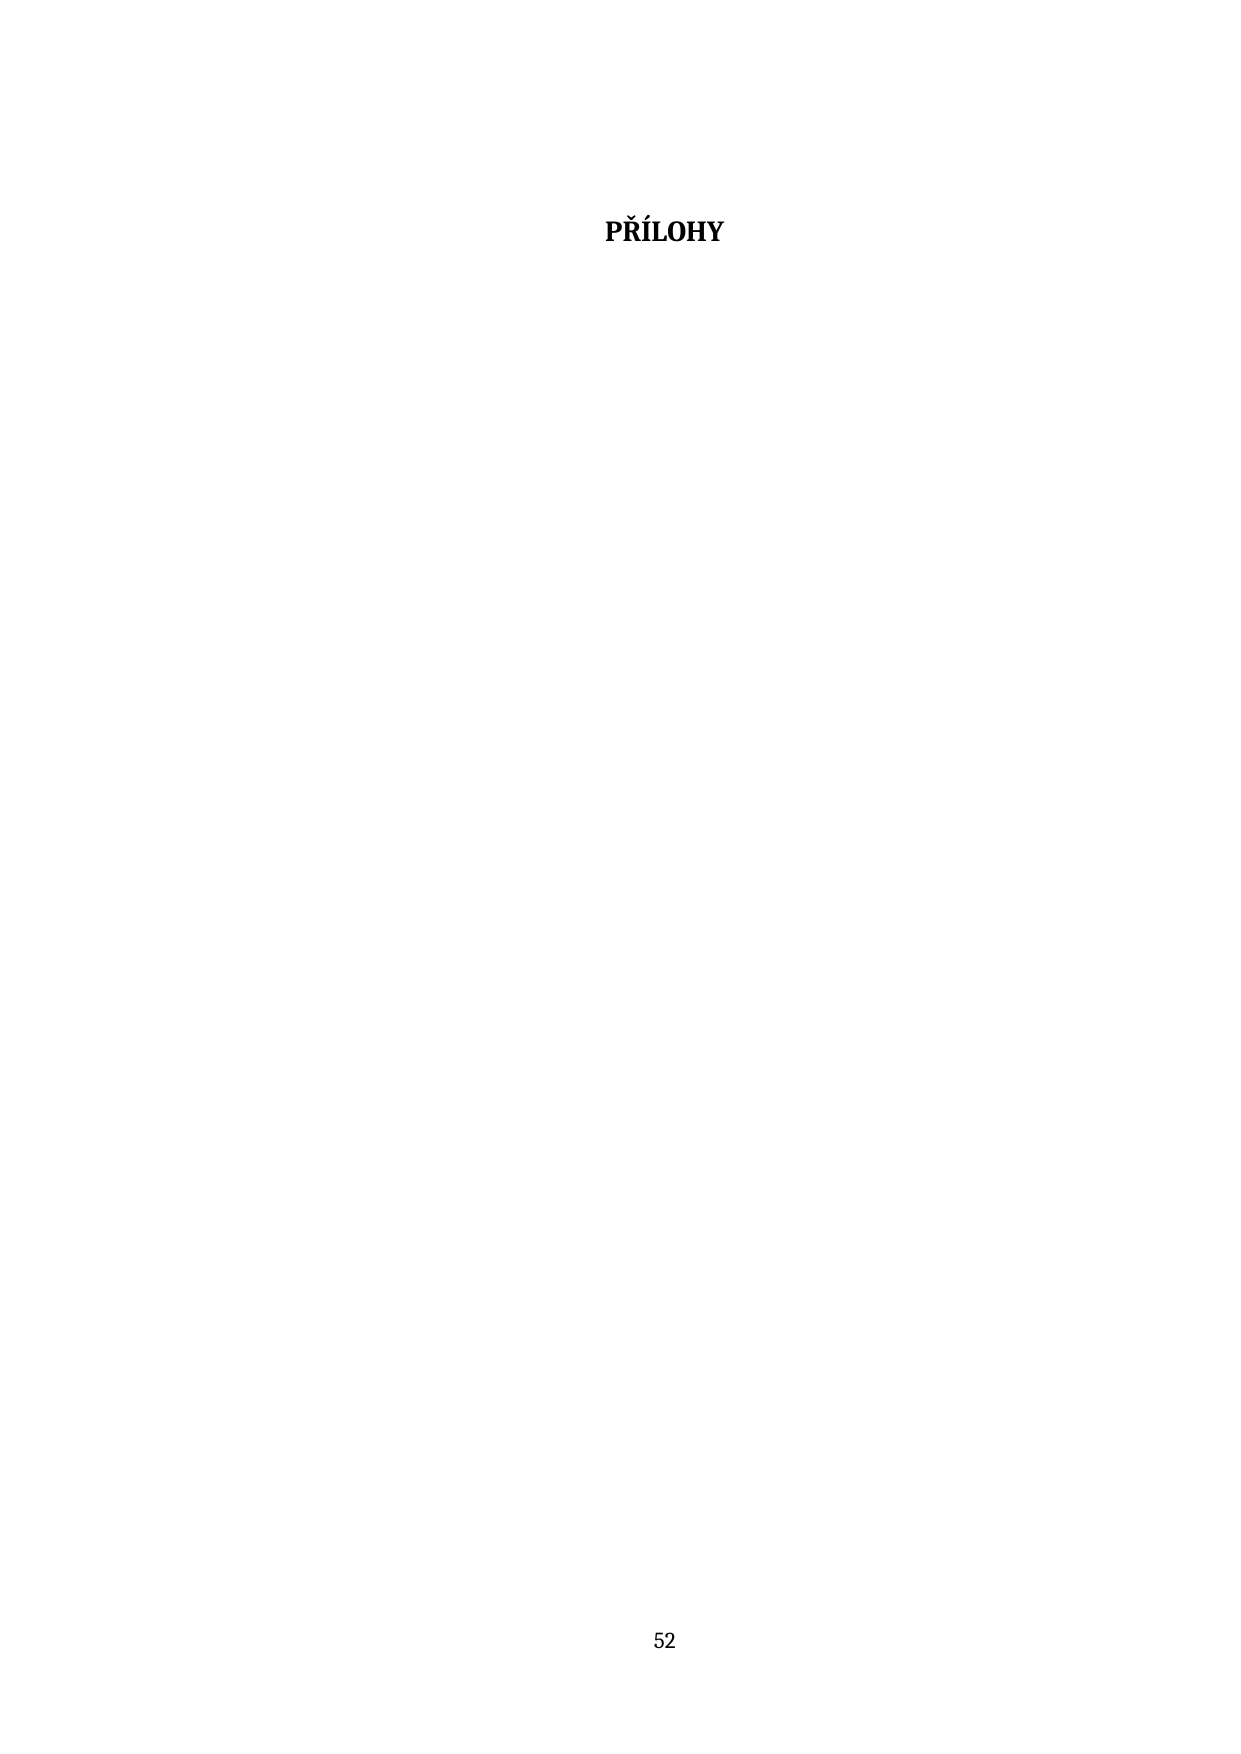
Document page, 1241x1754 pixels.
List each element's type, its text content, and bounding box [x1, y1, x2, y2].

text PŘÍLOHY [207, 215, 1122, 248]
